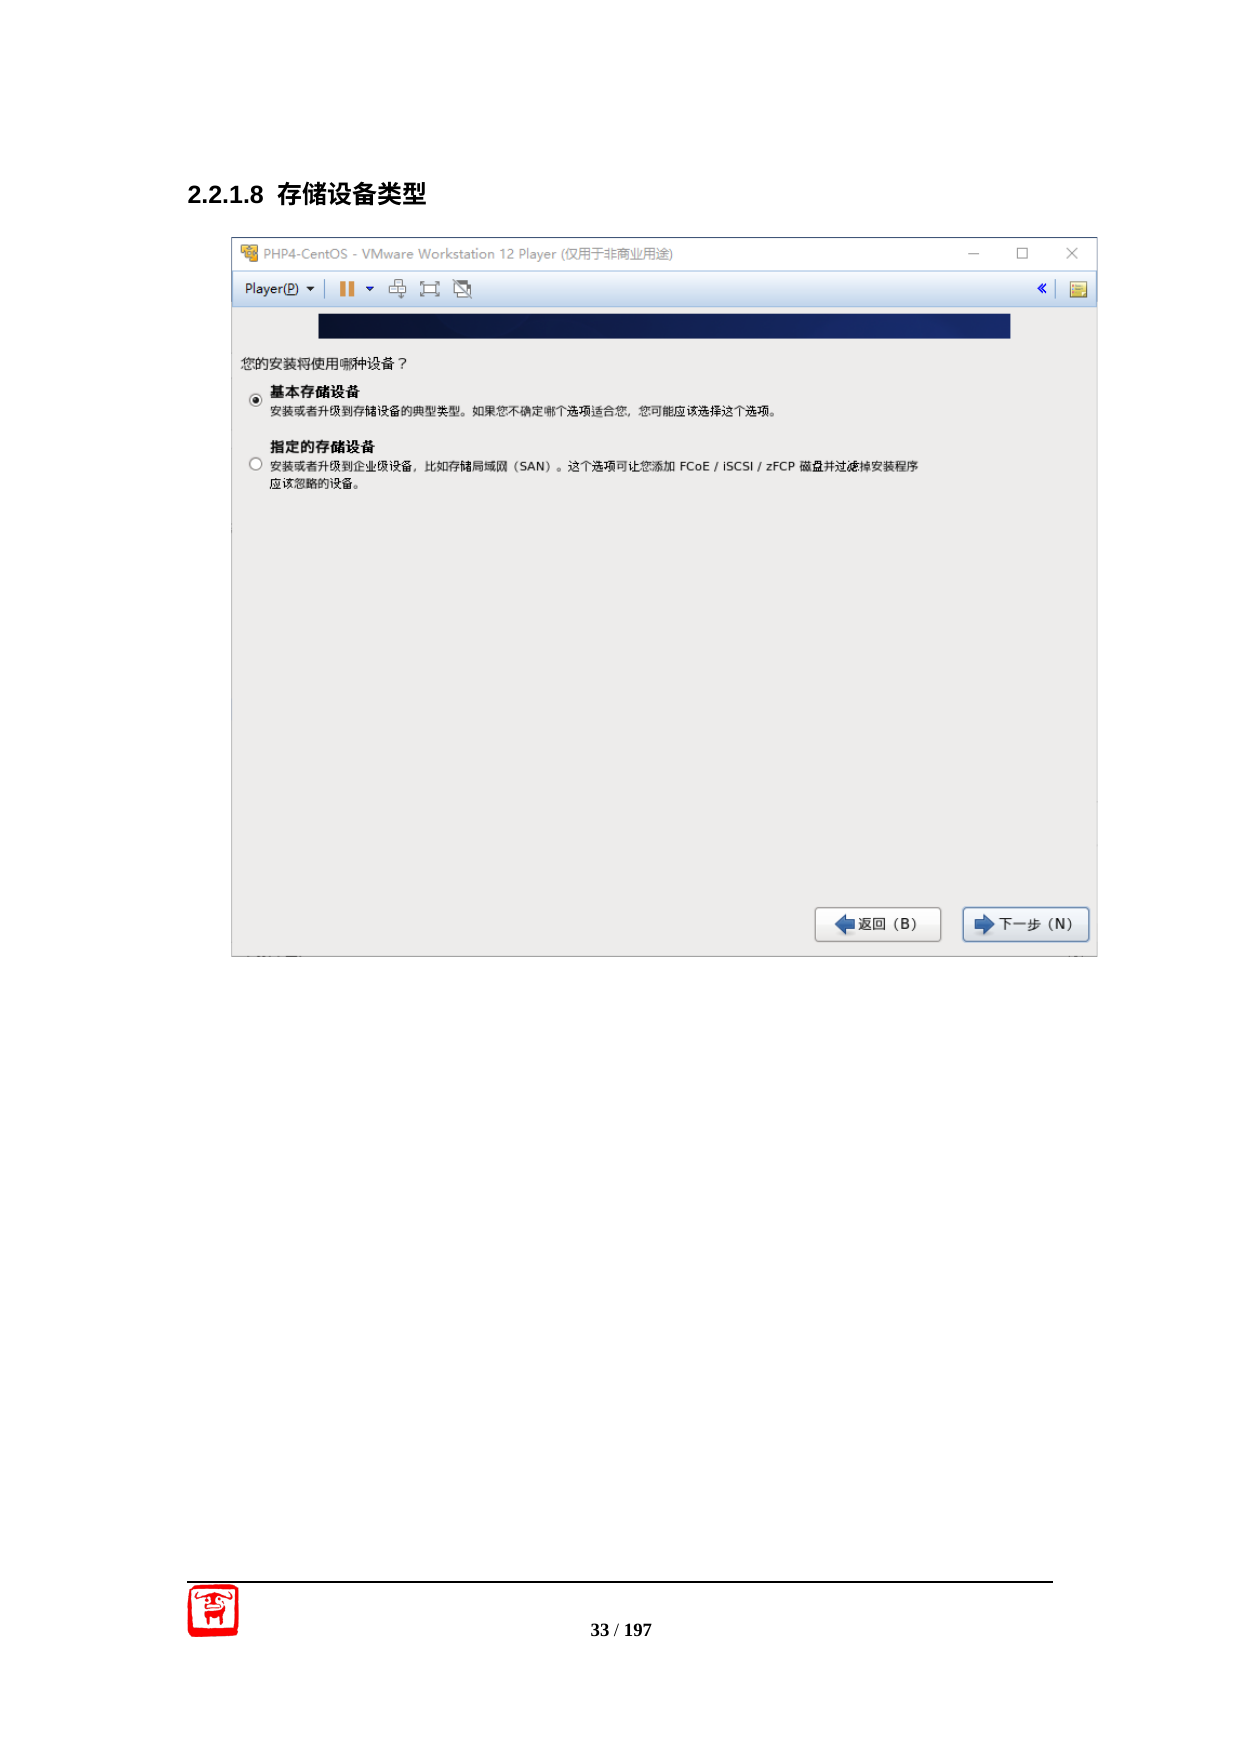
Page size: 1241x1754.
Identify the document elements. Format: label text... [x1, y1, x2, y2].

picture [187, 1584, 239, 1637]
subtitle 存储设备类型 [187, 160, 1053, 225]
picture [231, 237, 1098, 957]
